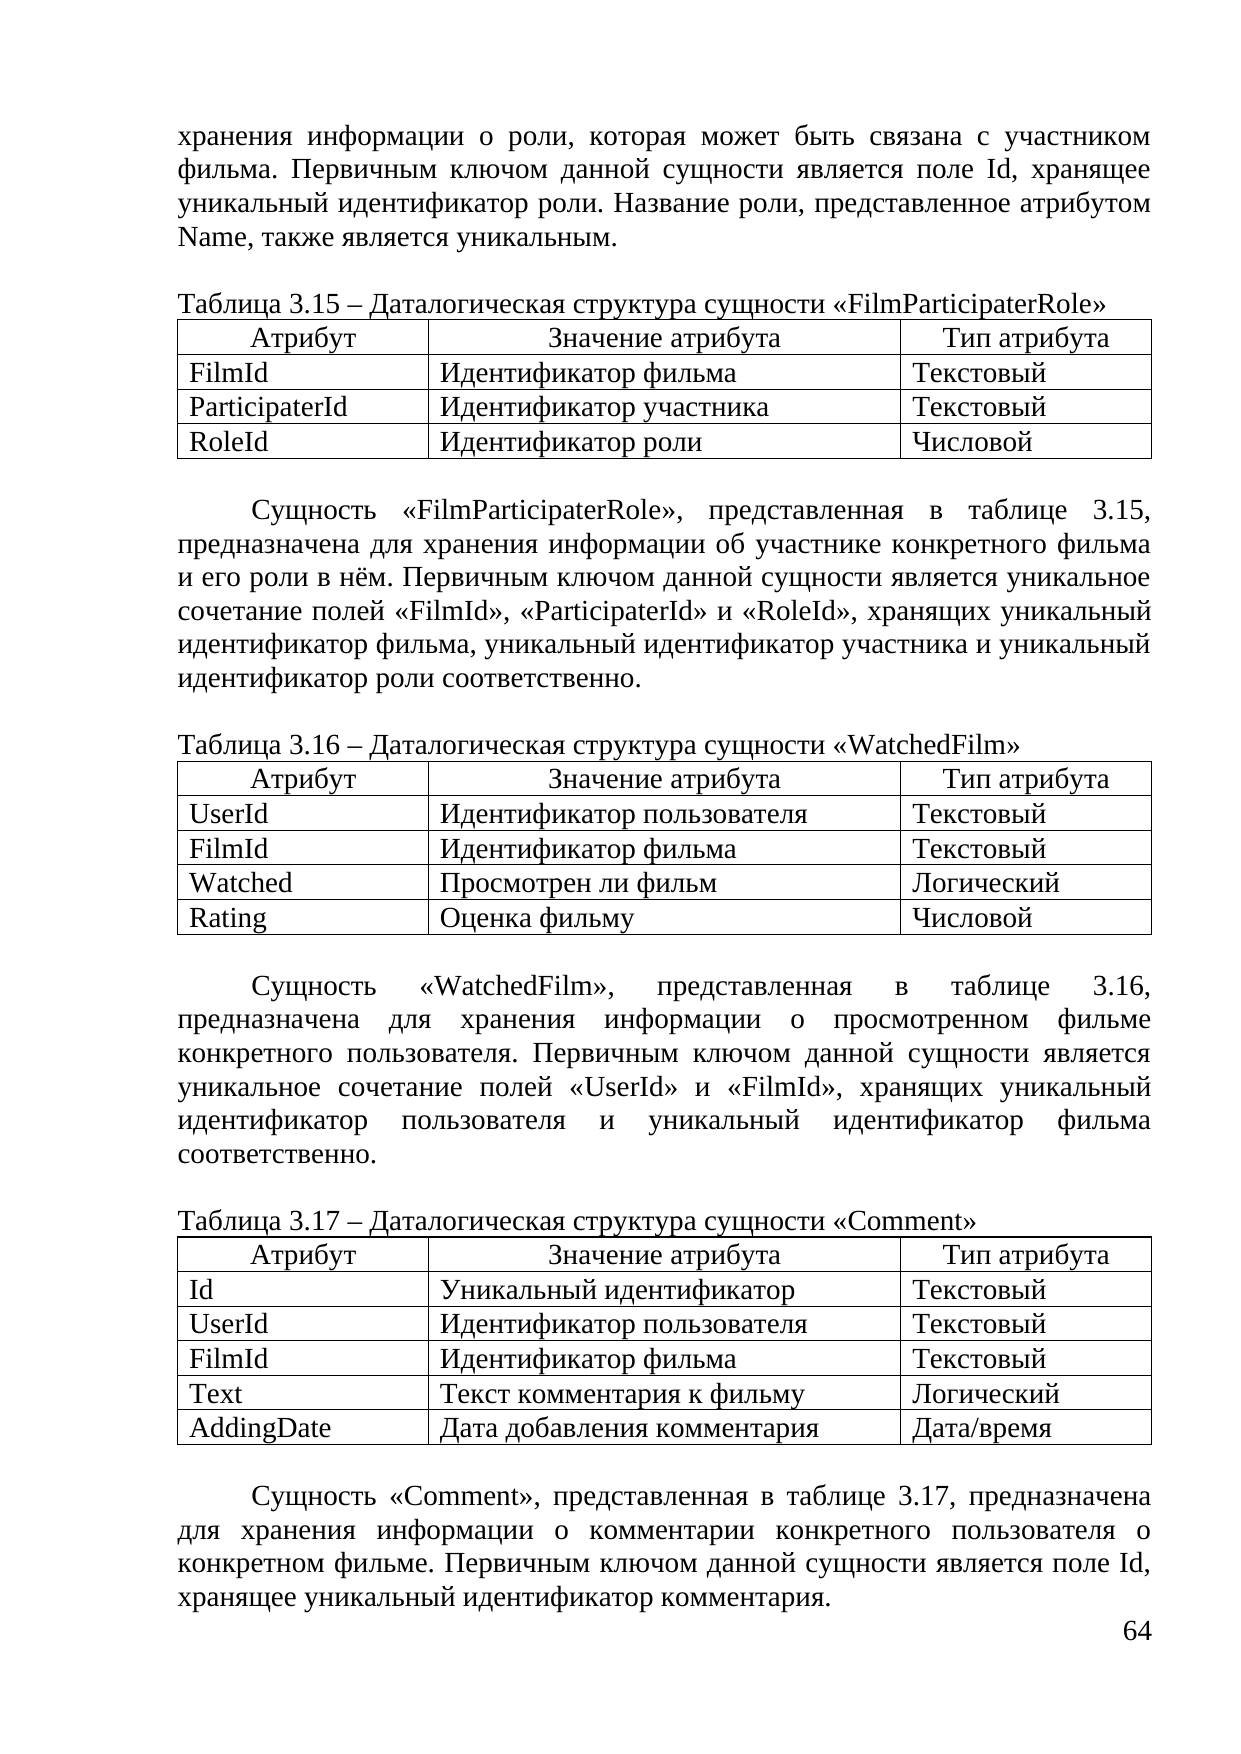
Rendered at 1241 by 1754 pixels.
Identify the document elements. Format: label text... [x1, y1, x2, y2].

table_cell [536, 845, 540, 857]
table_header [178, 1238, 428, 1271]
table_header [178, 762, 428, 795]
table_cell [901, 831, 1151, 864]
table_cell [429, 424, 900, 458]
text Таблица 3.16 – Даталогическая структура сущности «WatchedFilm» [177, 727, 1152, 761]
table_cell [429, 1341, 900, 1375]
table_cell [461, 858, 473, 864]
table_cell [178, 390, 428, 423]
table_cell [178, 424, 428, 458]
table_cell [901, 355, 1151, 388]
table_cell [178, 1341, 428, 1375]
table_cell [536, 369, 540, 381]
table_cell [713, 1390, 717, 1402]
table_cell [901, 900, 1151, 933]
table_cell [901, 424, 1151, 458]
text Сущность «FilmParticipaterRole», представленная в таблице 3.15, предназначена для хранения информации об участнике конкретного фильма и его роли в нём. Первичным ключом данной сущности является уникальное сочетание полей «FilmId», «ParticipaterId» и «RoleId», хранящих уникальный идентификатор фильма, уникальный идентификатор участника и уникальный идентификатор роли соответственно. [177, 492, 1152, 693]
text Сущность «WatchedFilm», представленная в таблице 3.16, предназначена для хранения информации о просмотренном фильме конкретного пользователя. Первичным ключом данной сущности является уникальное сочетание полей «UserId» и «FilmId», хранящих уникальный идентификатор пользователя и уникальный идентификатор фильма соответственно. [177, 968, 1152, 1169]
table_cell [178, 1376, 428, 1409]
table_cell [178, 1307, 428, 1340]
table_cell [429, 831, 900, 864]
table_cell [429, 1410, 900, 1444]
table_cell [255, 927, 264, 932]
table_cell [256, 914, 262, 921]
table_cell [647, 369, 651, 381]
text Сущность «Comment», представленная в таблице 3.17, предназначена для хранения информации о комментарии конкретного пользователя о конкретном фильме. Первичным ключом данной сущности является поле Id, хранящее уникальный идентификатор комментария. [177, 1478, 1152, 1613]
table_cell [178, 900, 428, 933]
text Таблица 3.15 – Даталогическая структура сущности «FilmParticipaterRole» [177, 286, 1152, 319]
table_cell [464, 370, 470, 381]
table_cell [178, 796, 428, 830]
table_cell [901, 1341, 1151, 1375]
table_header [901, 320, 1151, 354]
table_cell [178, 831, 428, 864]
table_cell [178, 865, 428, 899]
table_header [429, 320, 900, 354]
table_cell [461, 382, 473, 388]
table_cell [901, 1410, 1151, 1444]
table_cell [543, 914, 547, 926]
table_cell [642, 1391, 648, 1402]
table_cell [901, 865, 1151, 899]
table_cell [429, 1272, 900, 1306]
text Таблица 3.17 – Даталогическая структура сущности «Comment» [177, 1203, 1152, 1236]
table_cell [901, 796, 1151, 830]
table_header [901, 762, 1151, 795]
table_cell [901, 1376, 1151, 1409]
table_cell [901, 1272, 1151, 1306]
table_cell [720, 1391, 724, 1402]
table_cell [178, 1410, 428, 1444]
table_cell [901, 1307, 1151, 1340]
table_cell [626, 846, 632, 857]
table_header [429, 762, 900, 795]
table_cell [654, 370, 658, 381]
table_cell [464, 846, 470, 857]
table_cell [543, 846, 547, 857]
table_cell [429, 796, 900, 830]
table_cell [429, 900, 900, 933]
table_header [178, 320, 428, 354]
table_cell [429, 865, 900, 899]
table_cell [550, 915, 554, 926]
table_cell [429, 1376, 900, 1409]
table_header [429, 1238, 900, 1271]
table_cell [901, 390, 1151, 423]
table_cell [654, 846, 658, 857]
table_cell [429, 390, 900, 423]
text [177, 118, 1152, 252]
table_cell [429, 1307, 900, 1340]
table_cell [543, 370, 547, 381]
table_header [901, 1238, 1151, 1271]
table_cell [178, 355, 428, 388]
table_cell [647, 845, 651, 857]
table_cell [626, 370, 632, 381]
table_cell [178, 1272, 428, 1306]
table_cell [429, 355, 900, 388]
